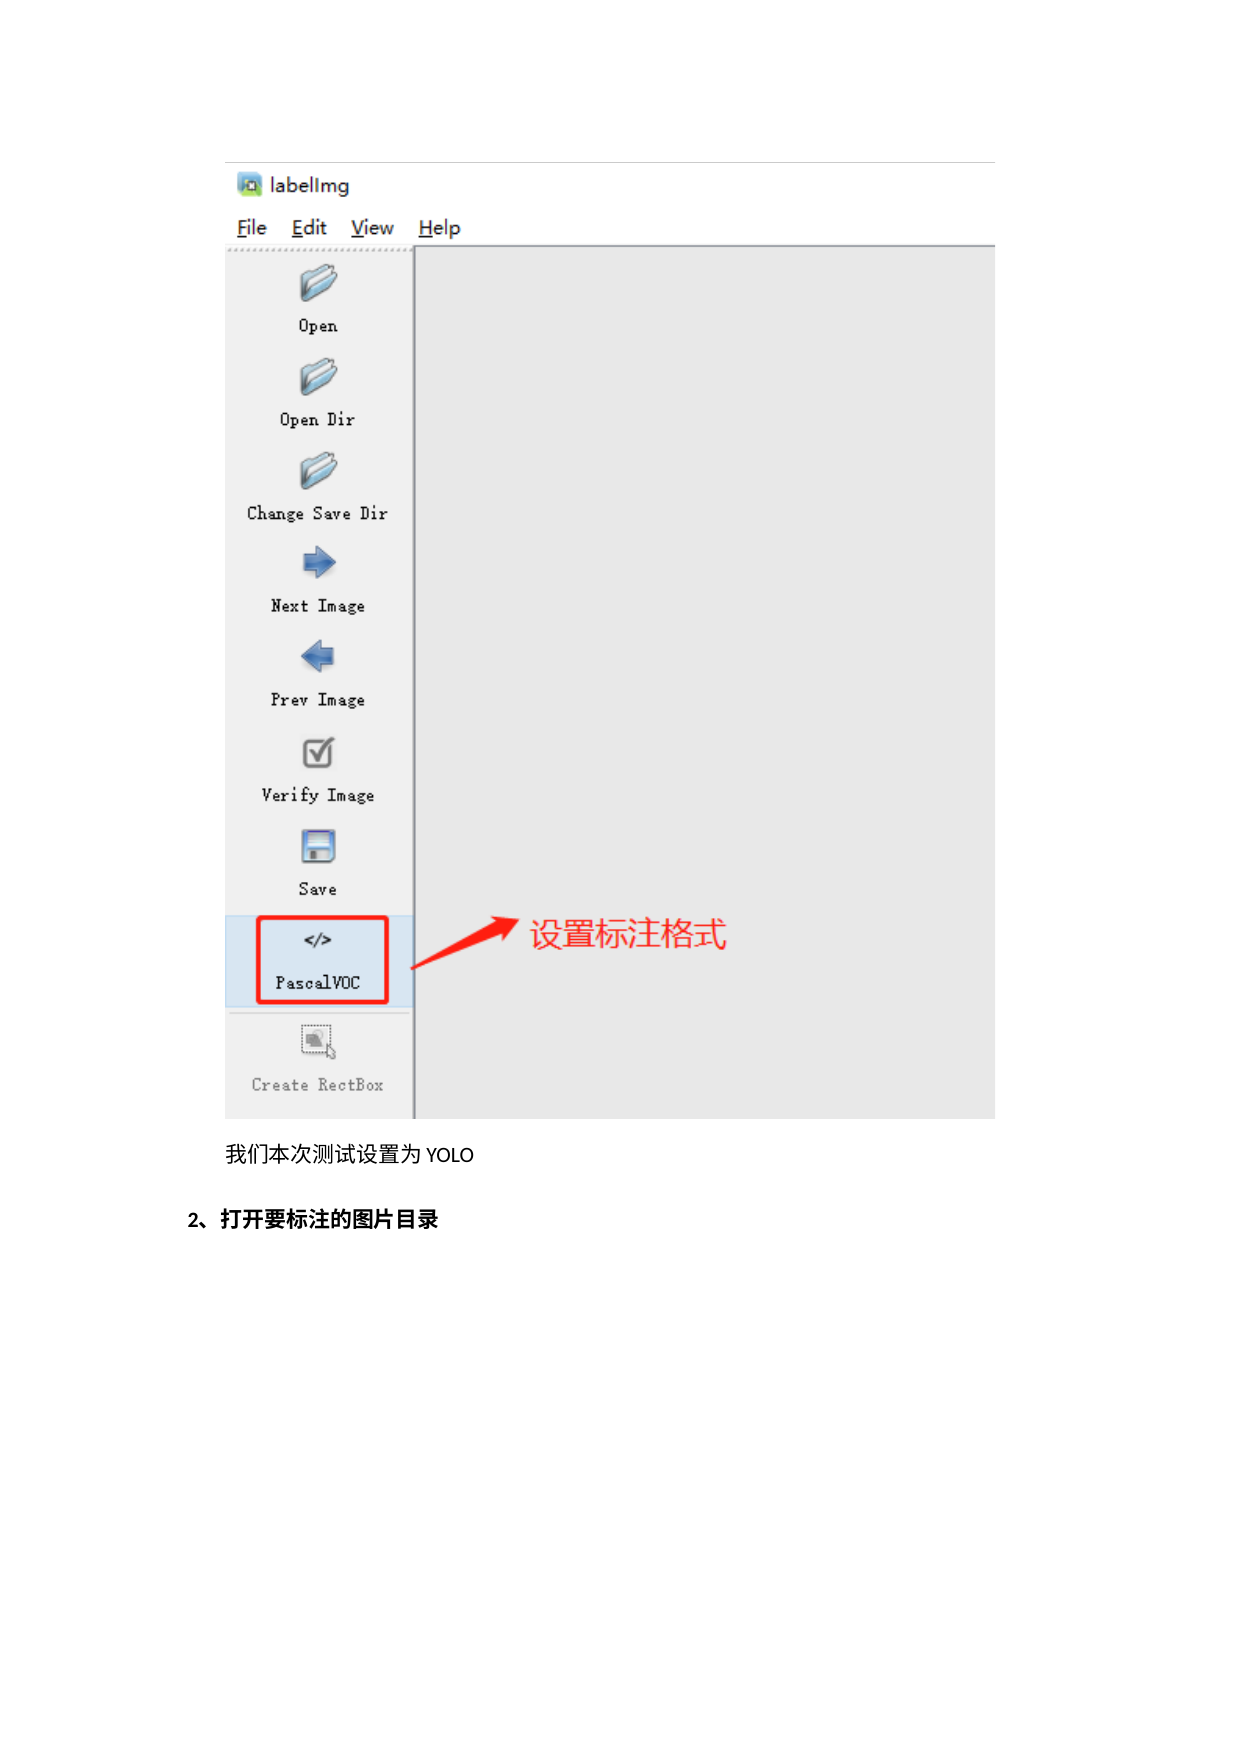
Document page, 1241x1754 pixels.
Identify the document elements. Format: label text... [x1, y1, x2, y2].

picture [225, 162, 996, 1119]
list 我们本次测试设置为YOLO [225, 1137, 1053, 1169]
text 2、打开要标注的图片目录 [187, 1202, 1053, 1234]
